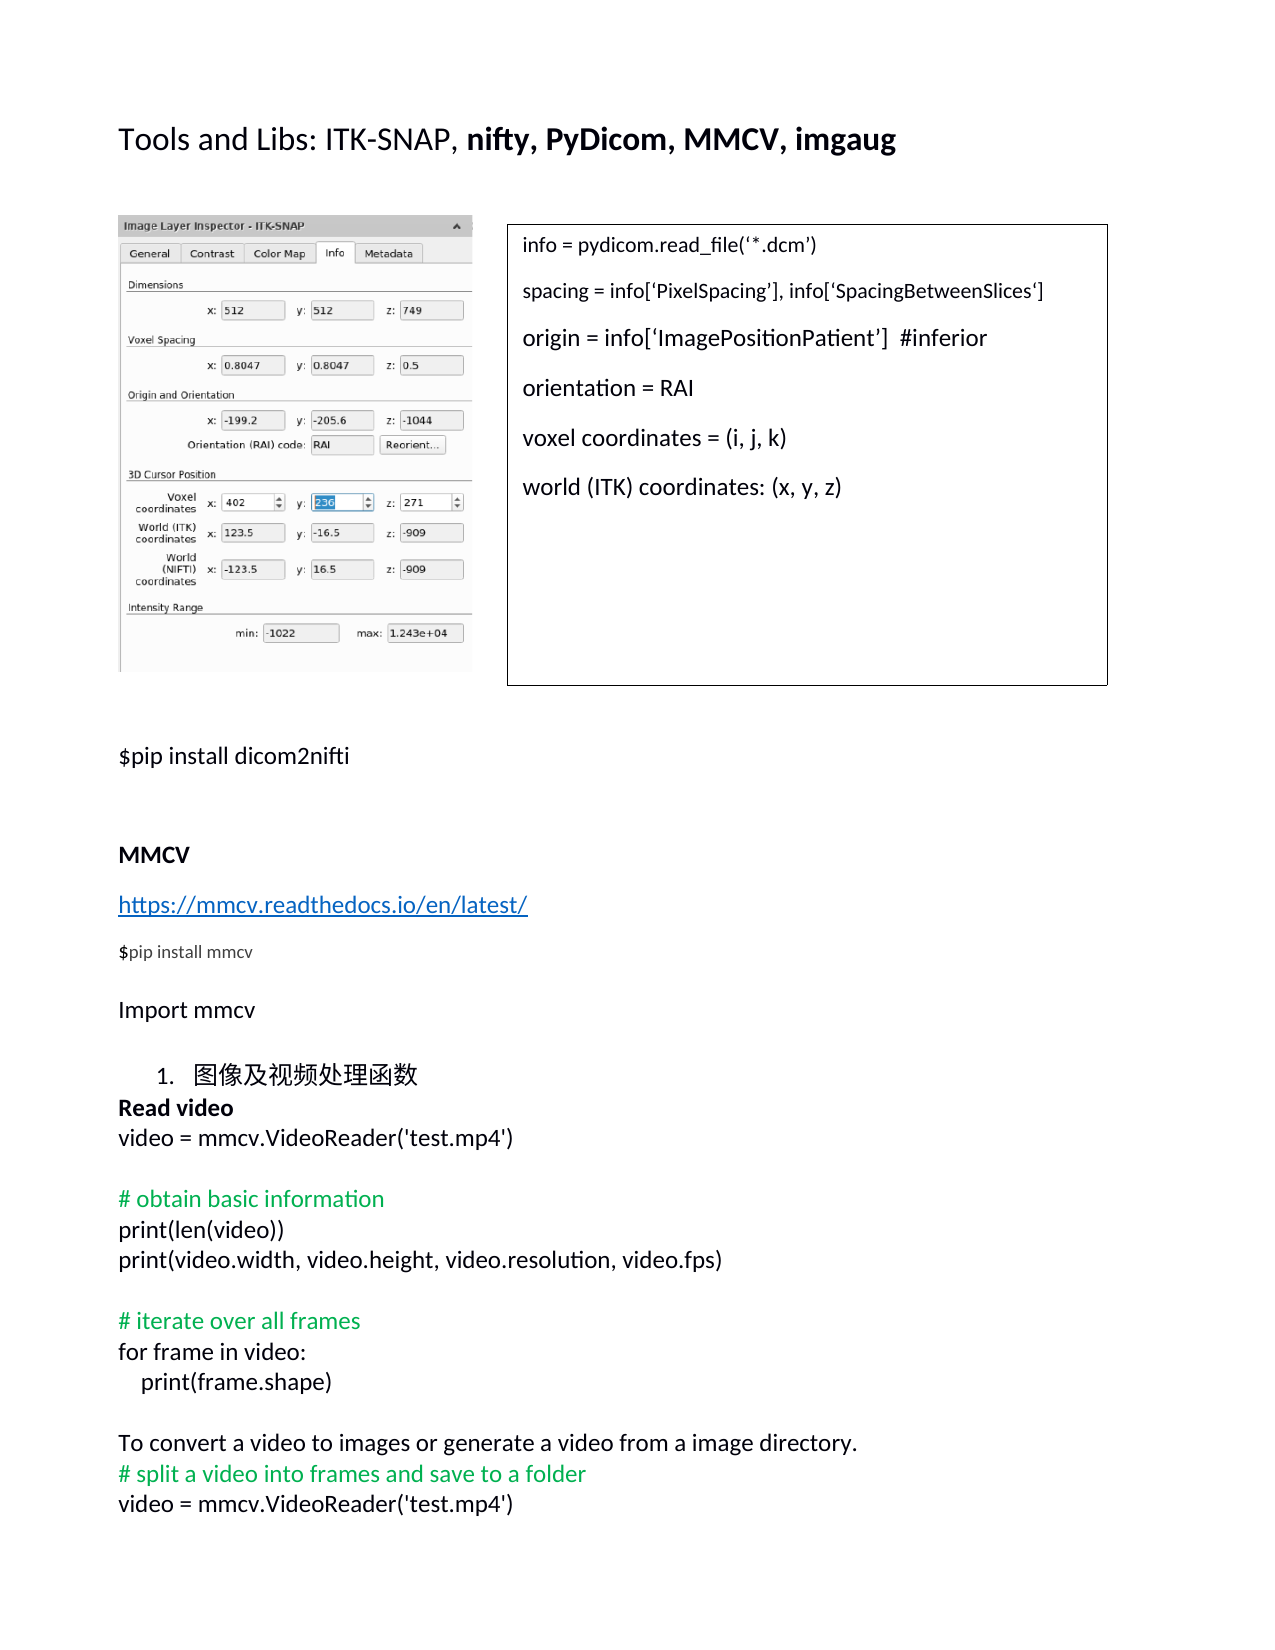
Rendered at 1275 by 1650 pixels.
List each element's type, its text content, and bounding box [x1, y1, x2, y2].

subtitle Tools and Libs: ITK-SNAP, nifty, PyDicom, MMCV, imgaug [118, 118, 1157, 159]
text print(frame.shape) [118, 1366, 1157, 1397]
text for frame in video: [118, 1336, 1157, 1366]
text print(video.width, video.height, video.resolution, video.fps) [118, 1244, 1157, 1275]
text $pip install dicom2nifti [118, 740, 1157, 771]
text To convert a video to images or generate a video from a image directory. [118, 1427, 1157, 1458]
text $pip install mmcv [118, 938, 1157, 964]
text # split a video into frames and save to a folder [118, 1458, 1157, 1488]
text video = mmcv.VideoReader('test.mp4') [118, 1488, 1157, 1519]
text https://mmcv.readthedocs.io/en/latest/ [118, 889, 1157, 919]
text # obtain basic information [118, 1183, 1157, 1214]
picture [118, 215, 473, 672]
text video = mmcv.VideoReader('test.mp4') [118, 1122, 1157, 1153]
text Import mmcv [118, 994, 1157, 1025]
text Read video [118, 1092, 1157, 1122]
text print(len(video)) [118, 1214, 1157, 1244]
text MMCV [118, 839, 1157, 870]
text # iterate over all frames [118, 1305, 1157, 1336]
list 图像及视频处理函数 [156, 1056, 1157, 1092]
